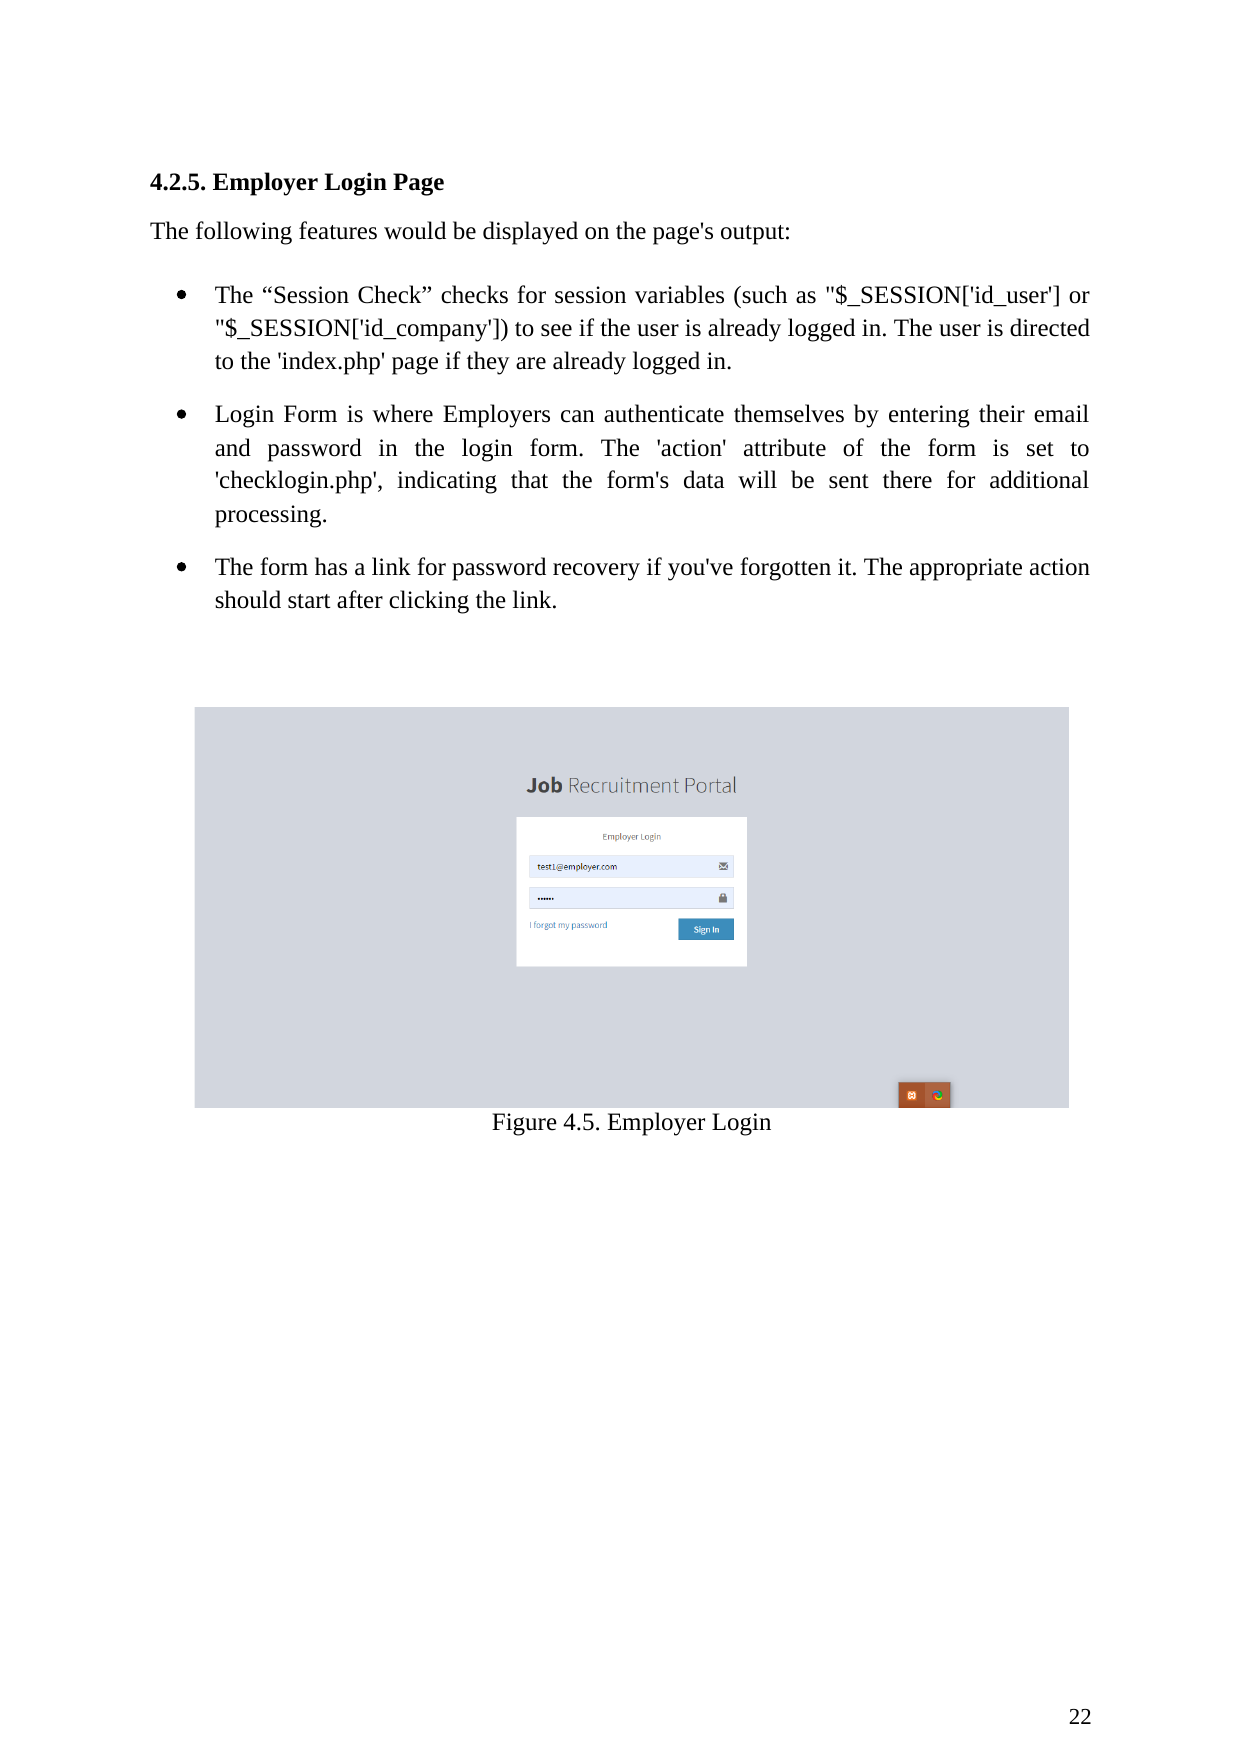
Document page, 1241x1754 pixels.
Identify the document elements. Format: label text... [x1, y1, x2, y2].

text Figure 4.5. Employer Login [139, 1107, 1123, 1136]
subtitle Employer Login Page [150, 167, 1123, 196]
list The form has a link for password recovery if you've forgotten it. The appropriate action should start after clicking the link. [177, 552, 1091, 614]
list The “Session Check” checks for session variables (such as "$_SESSION['id_user'] or "$_SESSION['id_company']) to see if the user is already logged in. The user is directed to the 'index.php' page if they are already logged in. [177, 280, 1091, 375]
list Login Form is where Employers can authenticate themselves by entering their email and password in the login form. The 'action' attribute of the form is set to 'checklogin.php', indicating that the form's data will be sent there for additional processing. [177, 399, 1091, 527]
picture [194, 707, 1069, 1108]
text The following features would be displayed on the page's output: [150, 216, 1091, 245]
